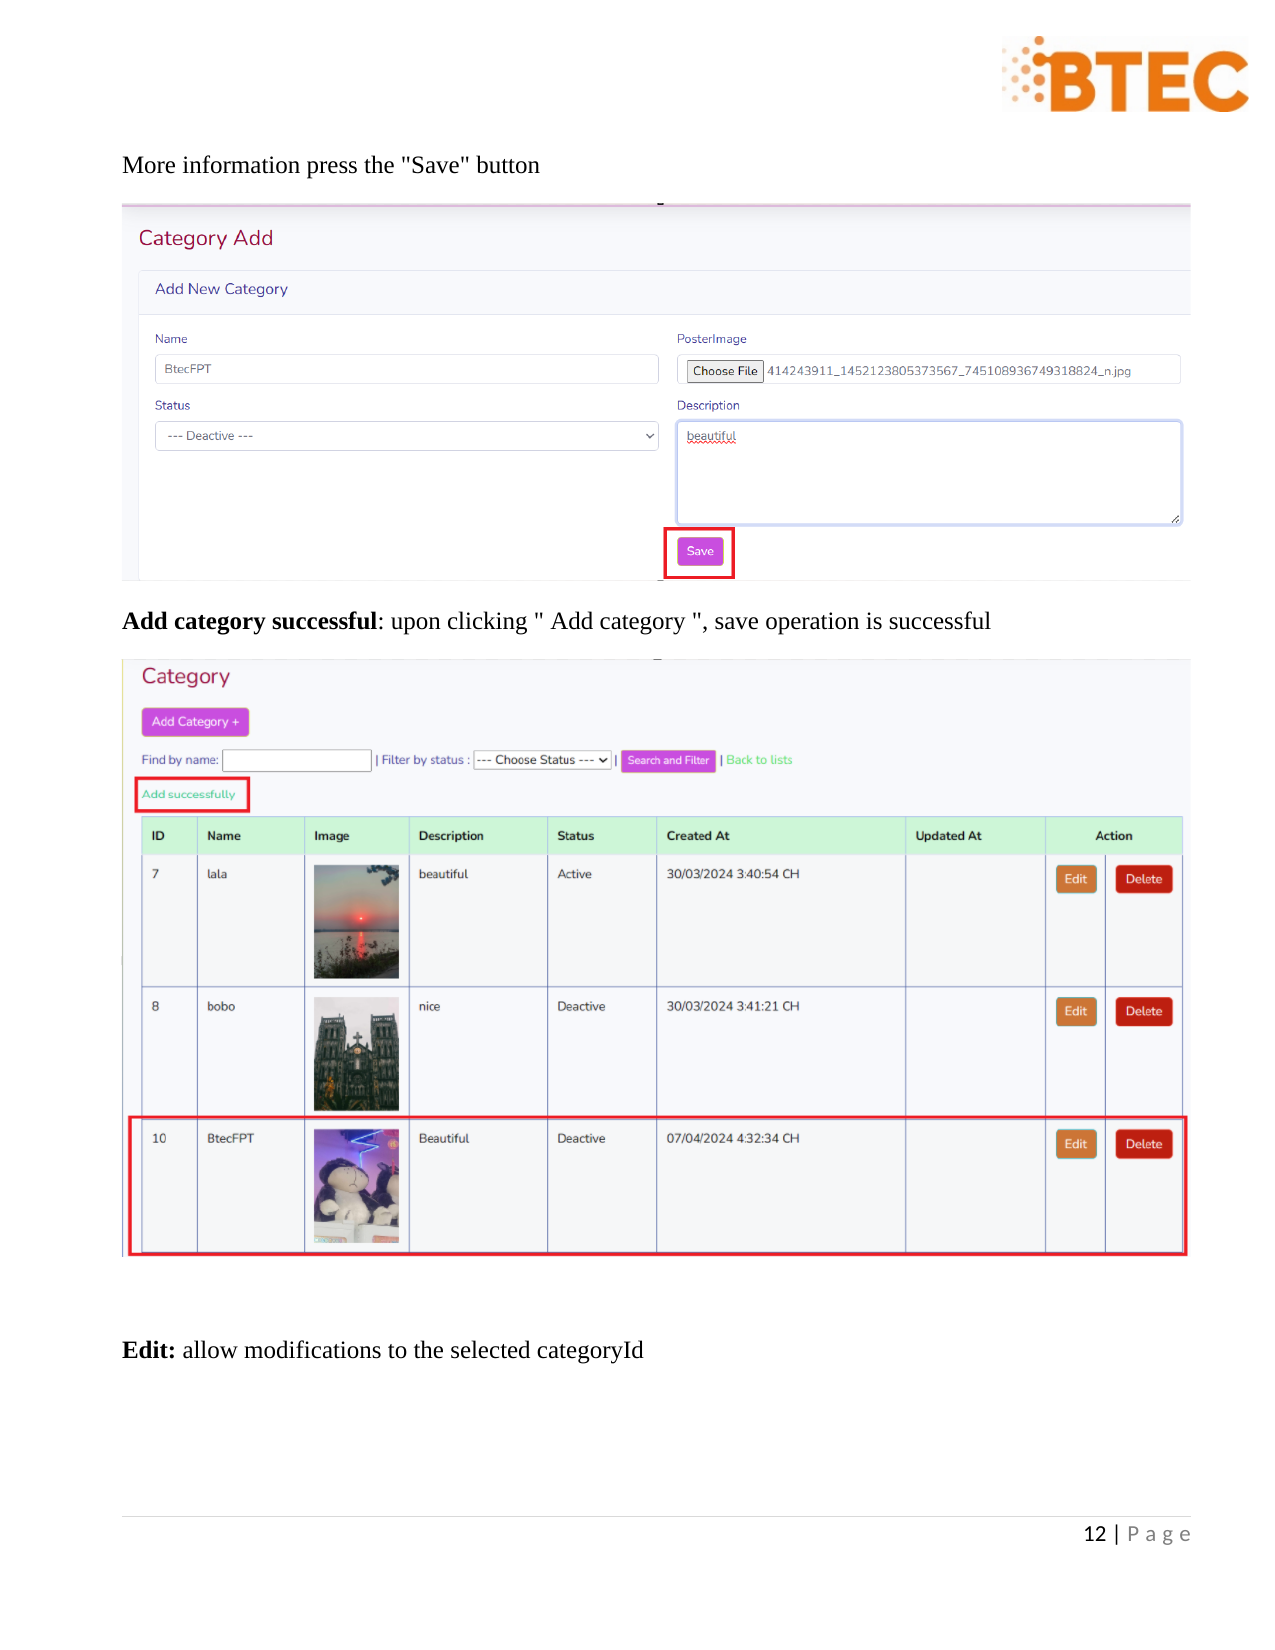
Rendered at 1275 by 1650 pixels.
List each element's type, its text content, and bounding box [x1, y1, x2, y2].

picture [121, 659, 1191, 1257]
picture [121, 203, 1191, 581]
text More information press the "Save" button [122, 150, 1191, 179]
picture [1001, 36, 1249, 112]
text Add category successful: upon clicking " Add category ", save operation is successful [122, 606, 1191, 635]
text Edit: allow modifications to the selected categoryId [122, 1336, 1191, 1364]
